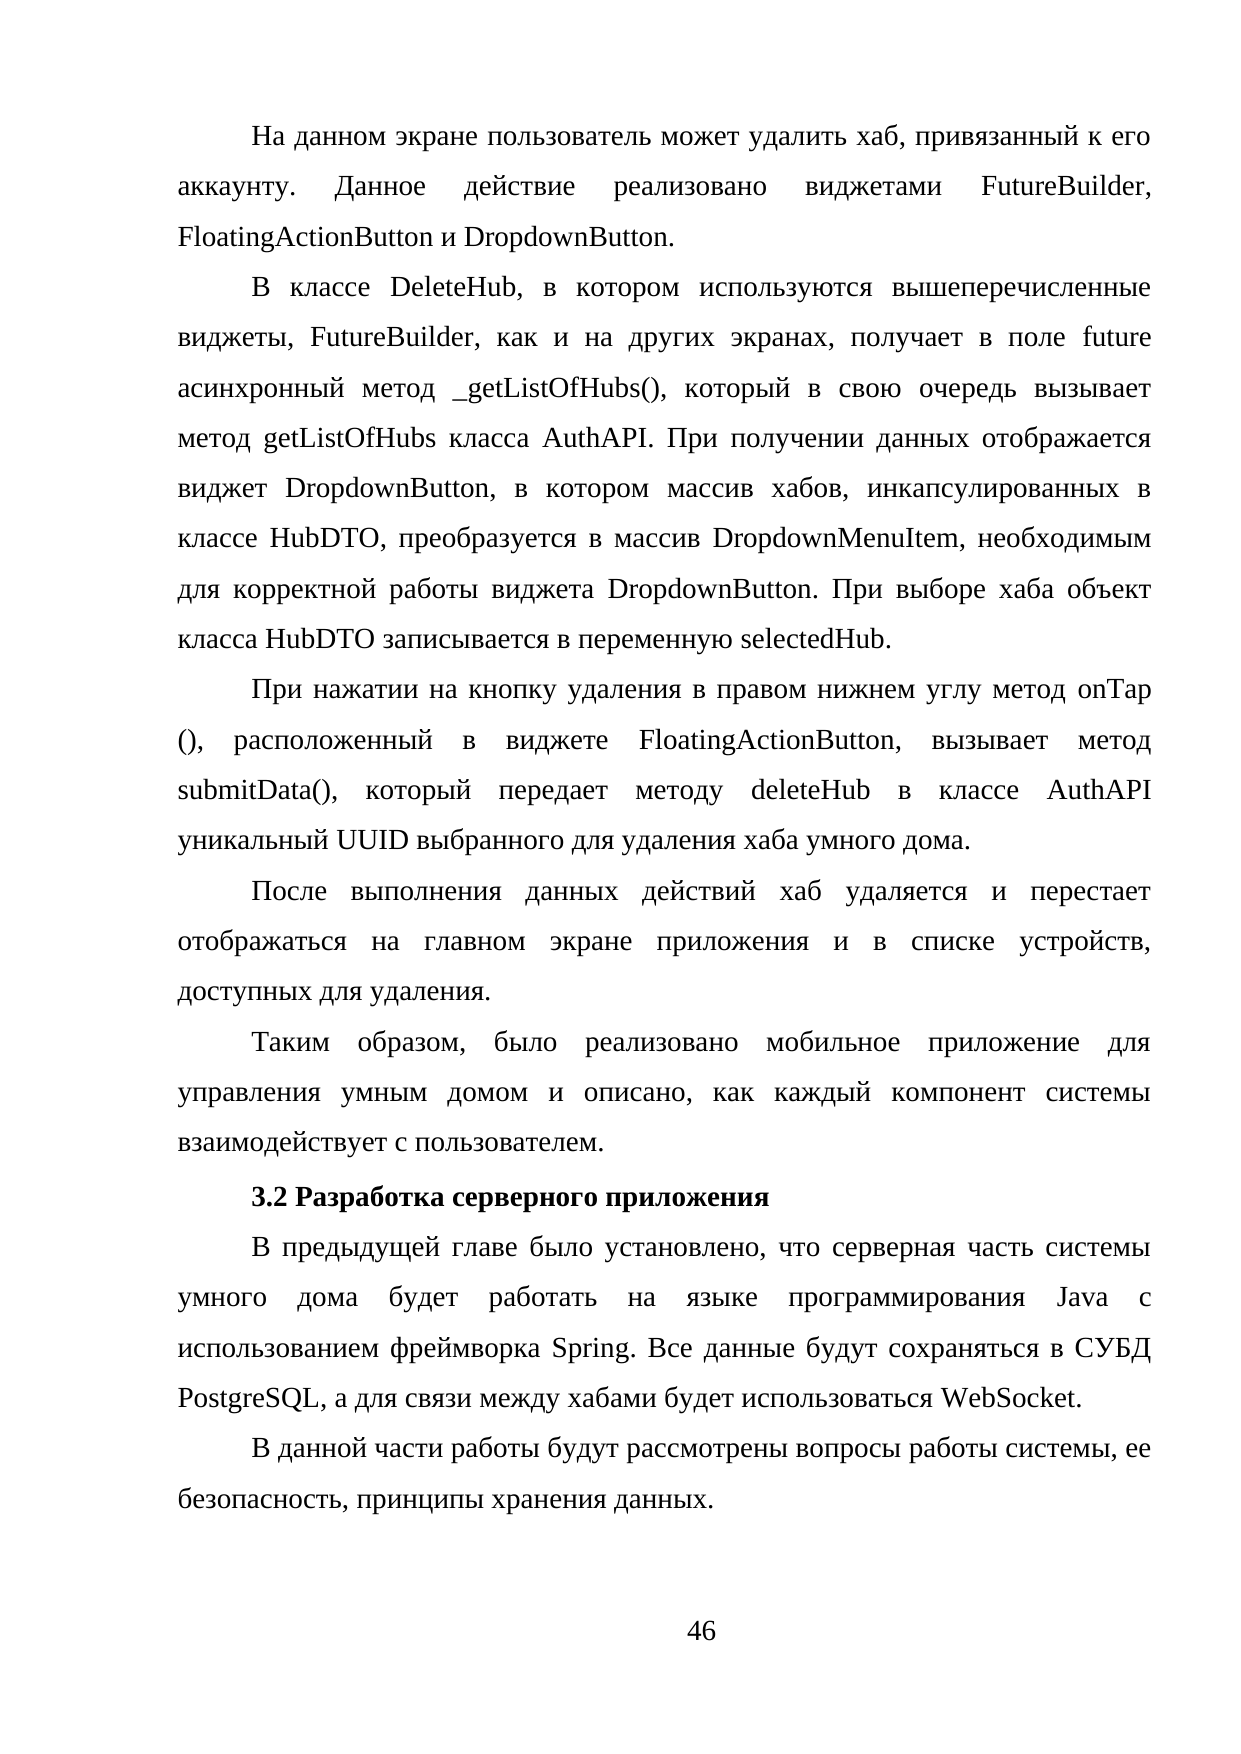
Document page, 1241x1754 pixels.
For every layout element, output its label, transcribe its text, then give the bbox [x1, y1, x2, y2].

text В предыдущей главе было установлено, что серверная часть системы умного дома будет работать на языке программирования Java с использованием фреймворка Spring. Все данные будут сохраняться в СУБД PostgreSQL, а для связи между хабами будет использоваться WebSocket. [177, 1229, 1152, 1414]
text 3.2 Разработка серверного приложения [177, 1179, 1152, 1212]
text При нажатии на кнопку удаления в правом нижнем углу метод onTap (), расположенный в виджете FloatingActionButton, вызывает метод submitData(), который передает методу deleteHub в классе AuthAPI уникальный UUID выбранного для удаления хаба умного дома. [177, 672, 1152, 856]
text На данном экране пользователь может удалить хаб, привязанный к его аккаунту. Данное действие реализовано виджетами FutureBuilder, FloatingActionButton и DropdownButton. [177, 118, 1152, 252]
text Таким образом, было реализовано мобильное приложение для управления умным домом и описано, как каждый компонент системы взаимодействует с пользователем. [177, 1024, 1152, 1158]
text В данной части работы будут рассмотрены вопросы работы системы, ее безопасность, принципы хранения данных. [177, 1430, 1152, 1514]
text В классе DeleteHub, в котором используются вышеперечисленные виджеты, FutureBuilder, как и на других экранах, получает в поле future асинхронный метод _getListOfHubs(), который в свою очередь вызывает метод getListOfHubs класса AuthAPI. При получении данных отображается виджет DropdownButton, в котором массив хабов, инкапсулированных в классе HubDTO, преобразуется в массив DropdownMenuItem, необходимым для корректной работы виджета DropdownButton. При выборе хаба объект класса HubDTO записывается в переменную selectedHub. [177, 269, 1152, 655]
text После выполнения данных действий хаб удаляется и перестает отображаться на главном экране приложения и в списке устройств, доступных для удаления. [177, 873, 1152, 1007]
